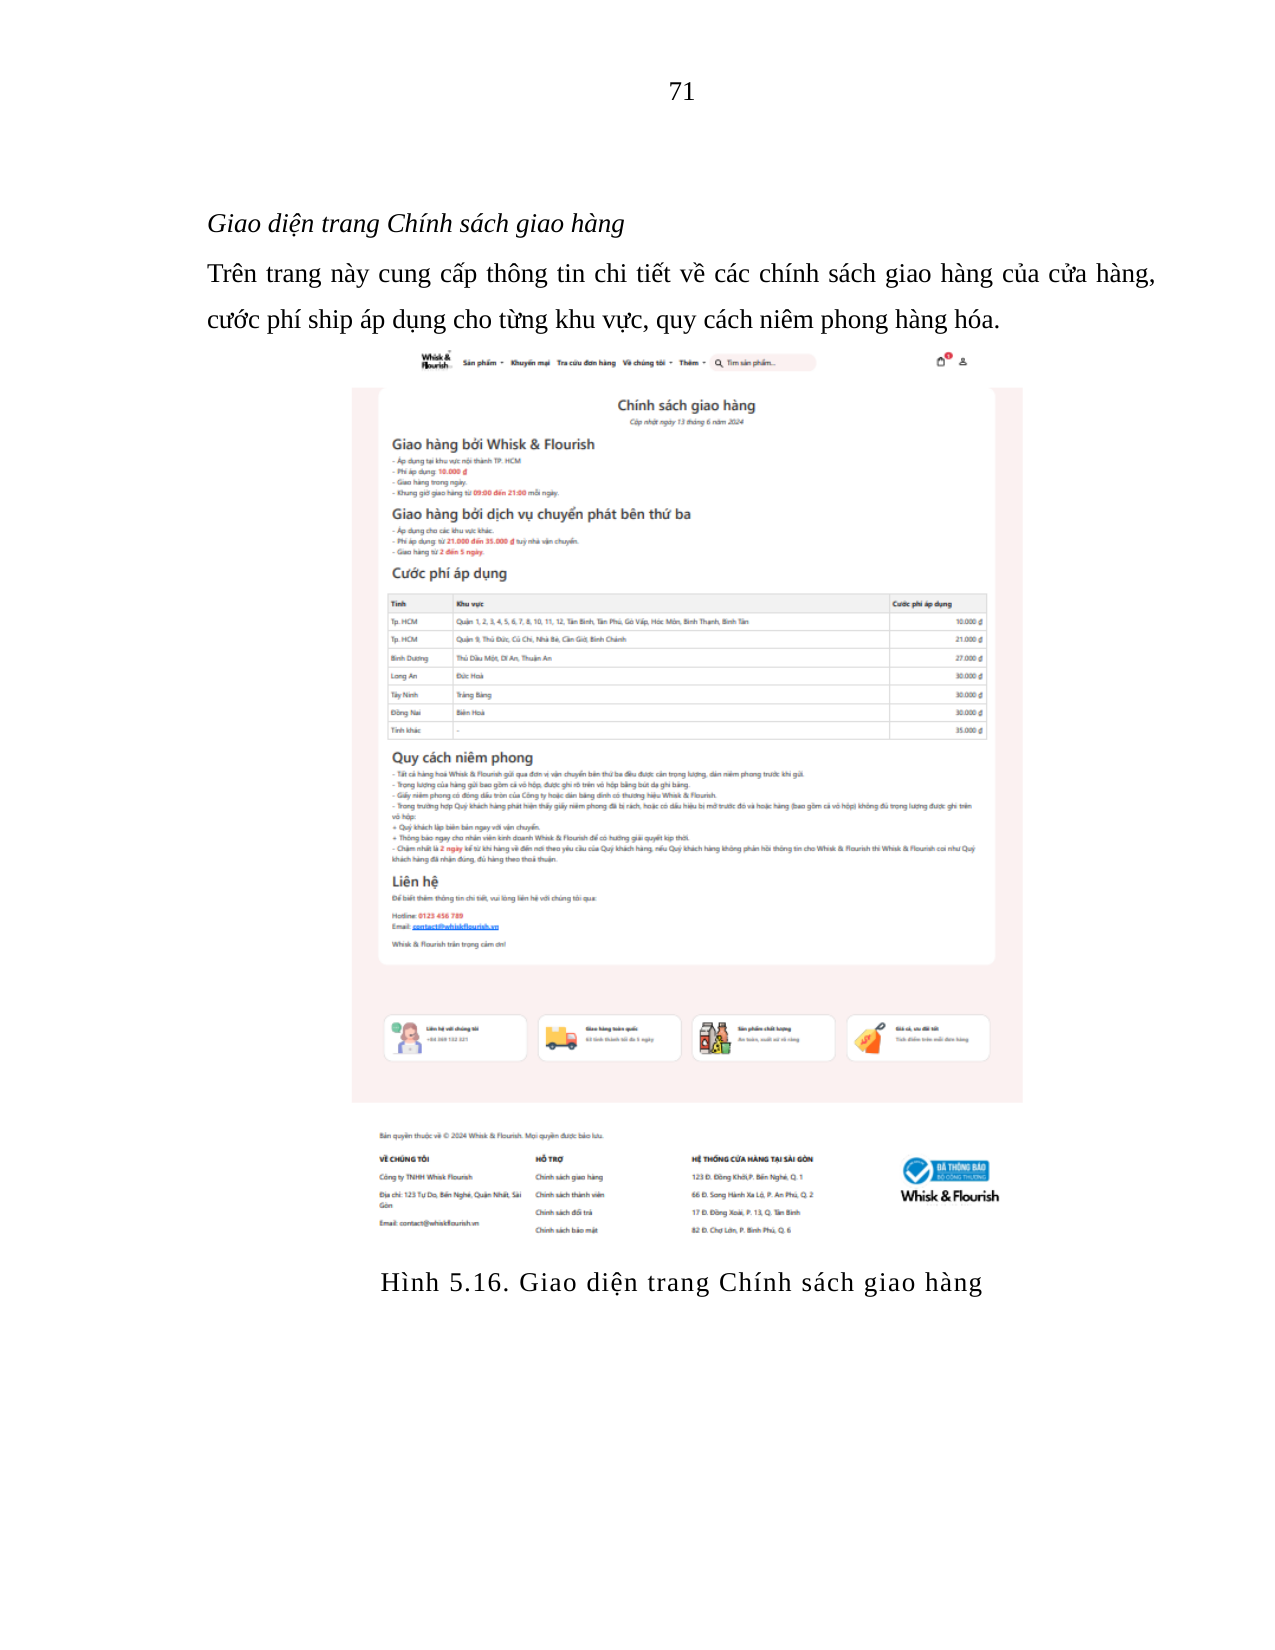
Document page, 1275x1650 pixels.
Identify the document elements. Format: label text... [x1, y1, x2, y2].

subtitle Hình 5.16. Giao diện trang Chính sách giao hàng [207, 1266, 1157, 1297]
text Giao diện trang Chính sách giao hàng [207, 207, 1157, 238]
text Trên trang này cung cấp thông tin chi tiết về các chính sách giao hàng của cửa hàng, cước phí ship áp dụng cho từng khu vực, quy cách niêm phong hàng hóa. [207, 257, 1157, 335]
picture [339, 350, 1024, 1247]
